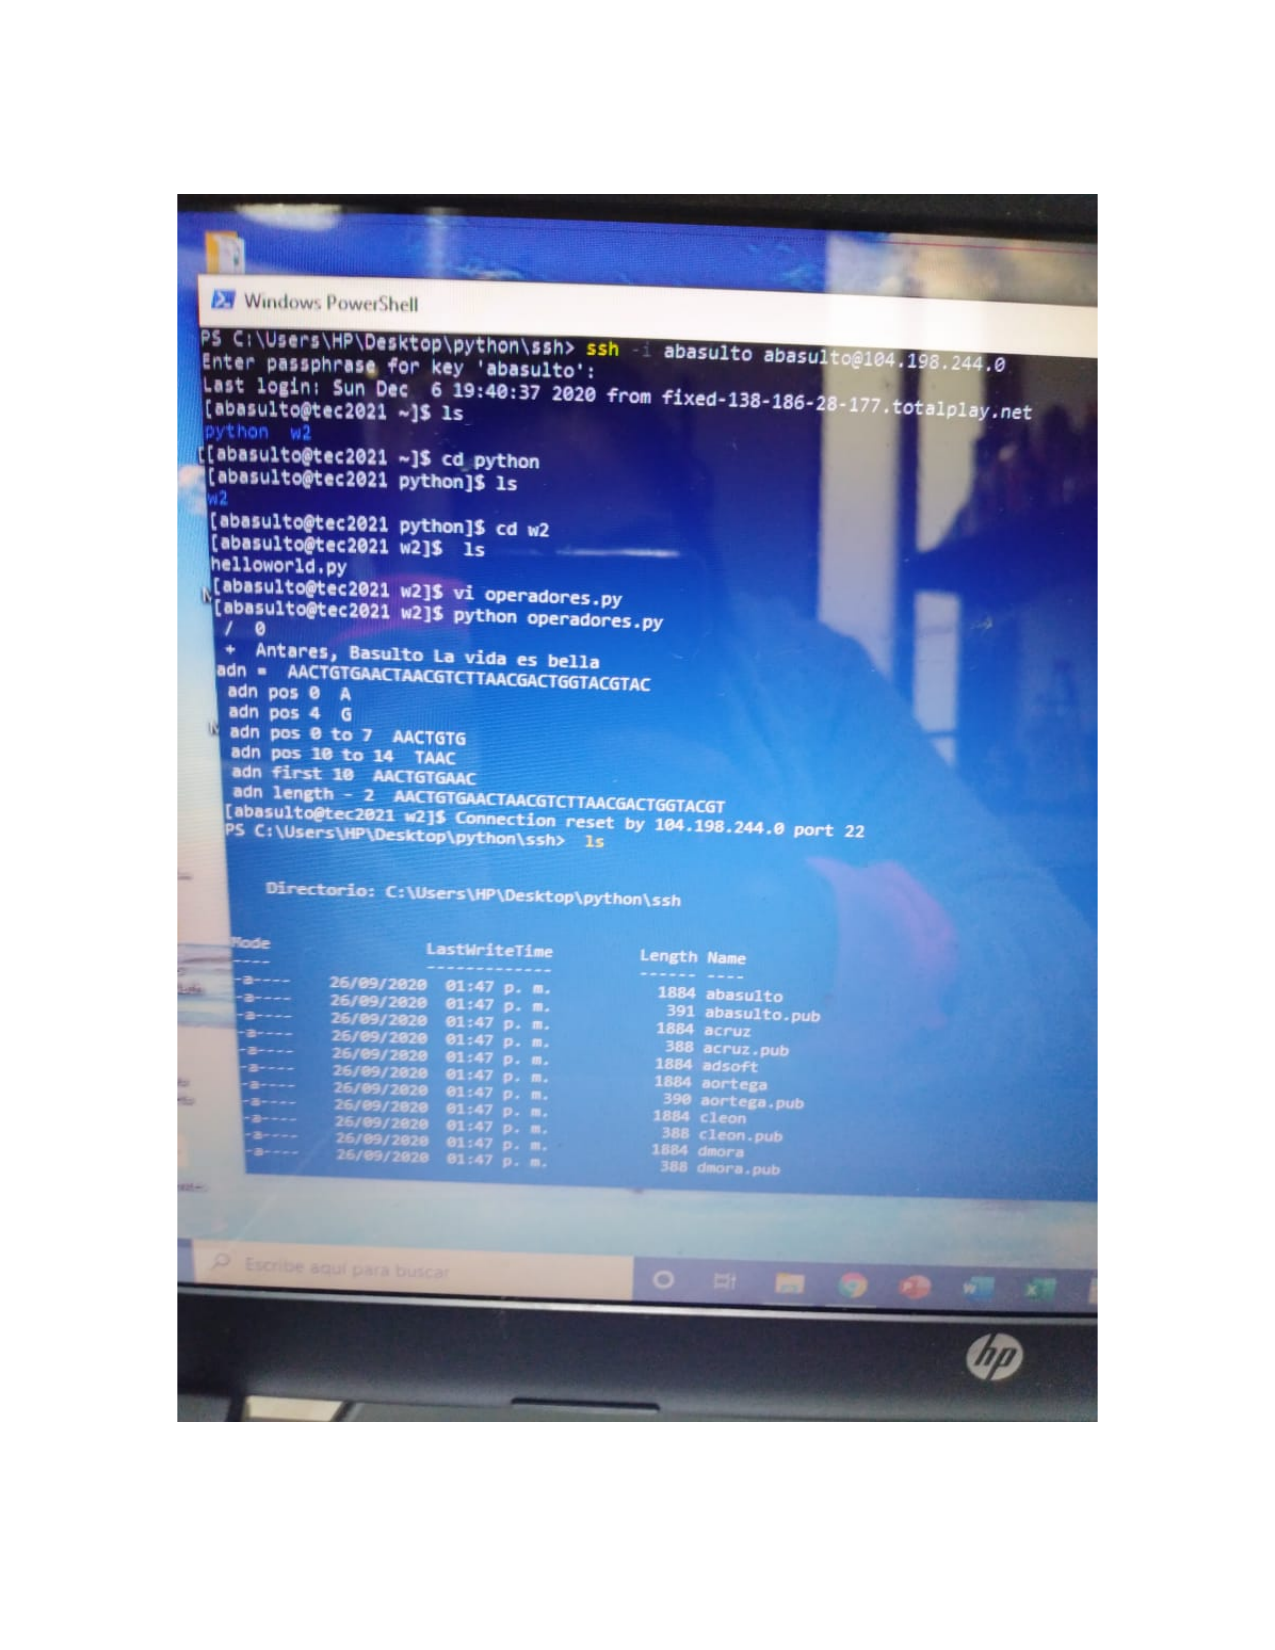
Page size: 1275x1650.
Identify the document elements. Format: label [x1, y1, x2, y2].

picture [177, 194, 1098, 1422]
